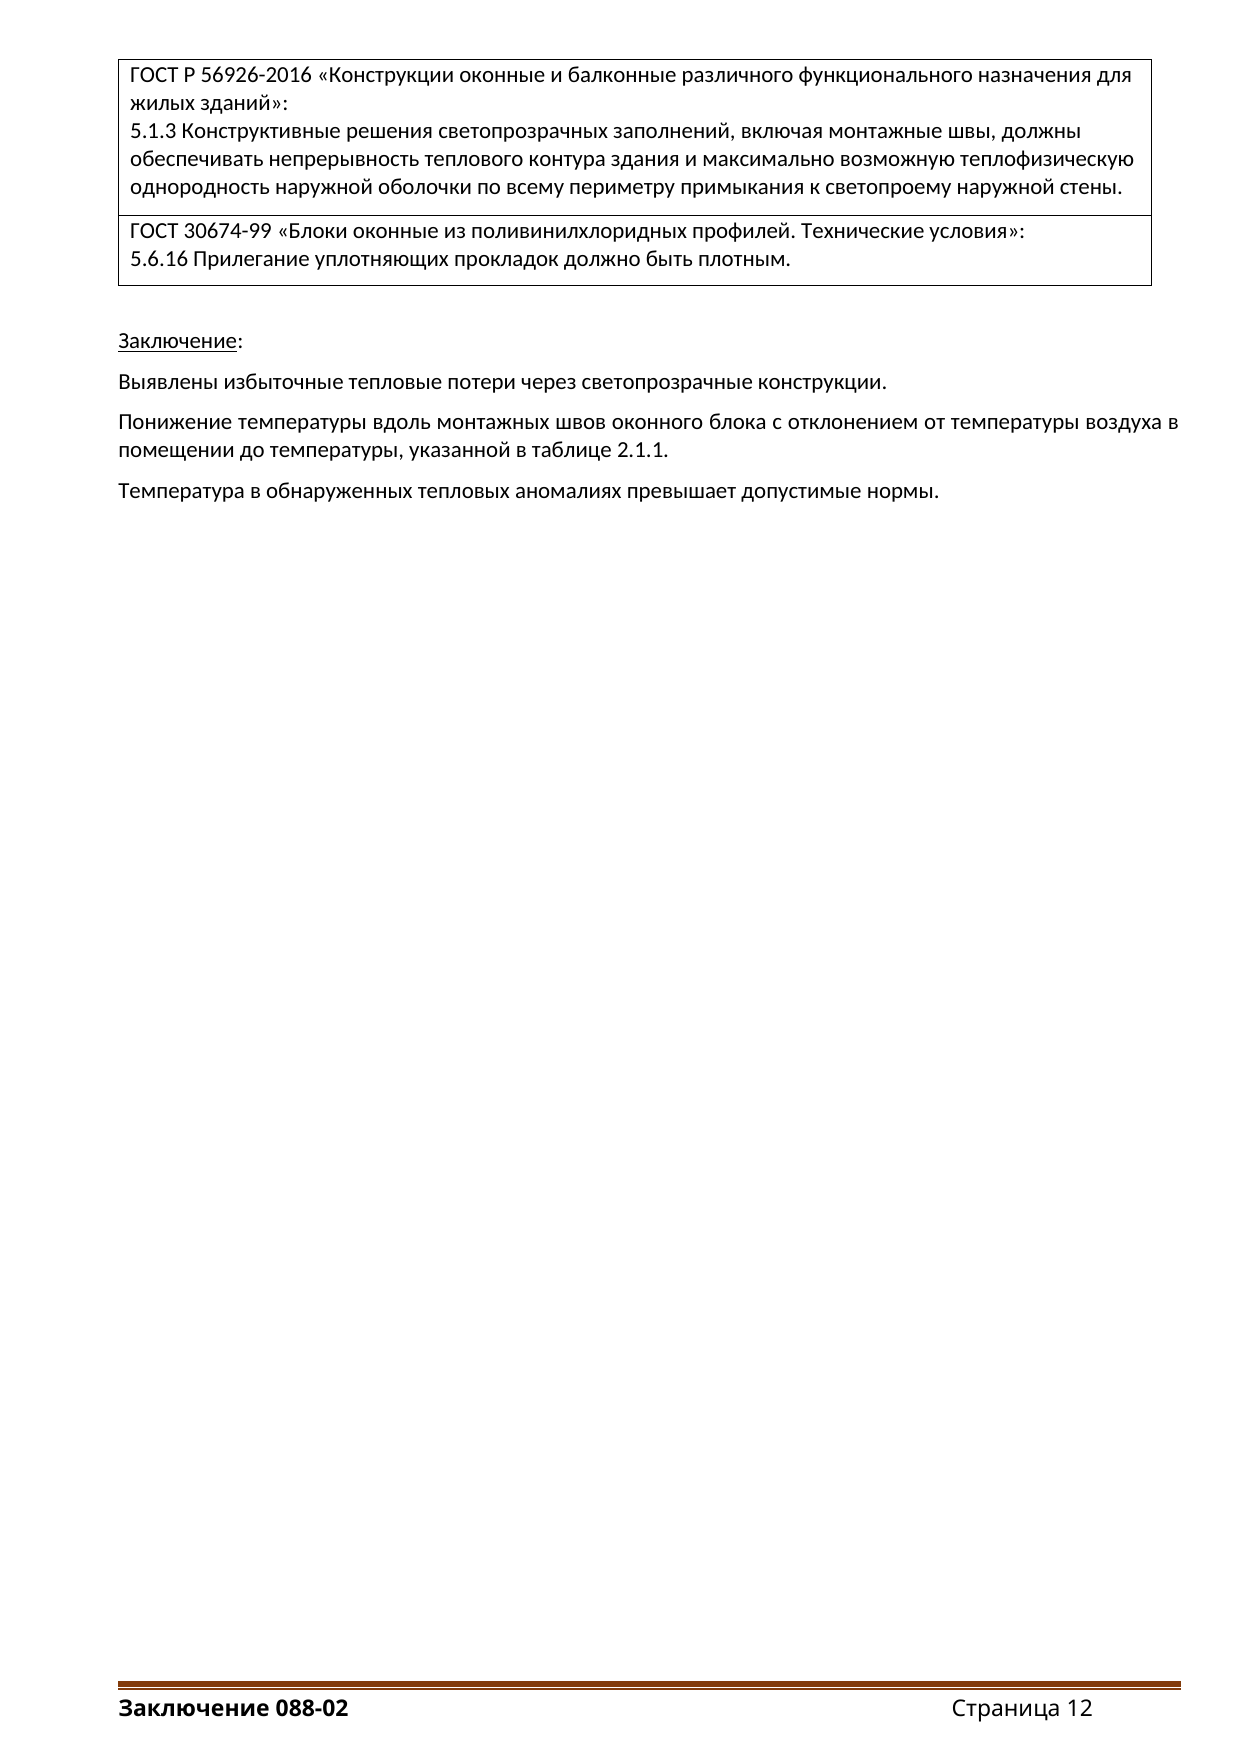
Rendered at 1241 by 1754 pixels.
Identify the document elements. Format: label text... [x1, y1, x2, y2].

table_cell ГОСТ 30674-99 «Блоки оконные из поливинилхлоридных профилей. Технические условия»: 5.6.16 Прилегание уплотняющих прокладок должно быть плотным. [119, 216, 1151, 285]
text Заключение: [118, 326, 1181, 354]
table_cell ГОСТ Р 56926-2016 «Конструкции оконные и балконные различного функционального назначения для жилых зданий»: 5.1.3 Конструктивные решения светопрозрачных заполнений, включая монтажные швы, должны обеспечивать непрерывность теплового контура здания и максимально возможную теплофизическую однородность наружной оболочки по всему периметру примыкания к светопроему наружной стены. [119, 60, 1151, 215]
text Выявлены избыточные тепловые потери через светопрозрачные конструкции. [118, 367, 1181, 395]
text Понижение температуры вдоль монтажных швов оконного блока с отклонением от температуры воздуха в помещении до температуры, указанной в таблице 2.1.1. [118, 407, 1181, 463]
list Температура в обнаруженных тепловых аномалиях превышает допустимые нормы. [118, 476, 1181, 504]
